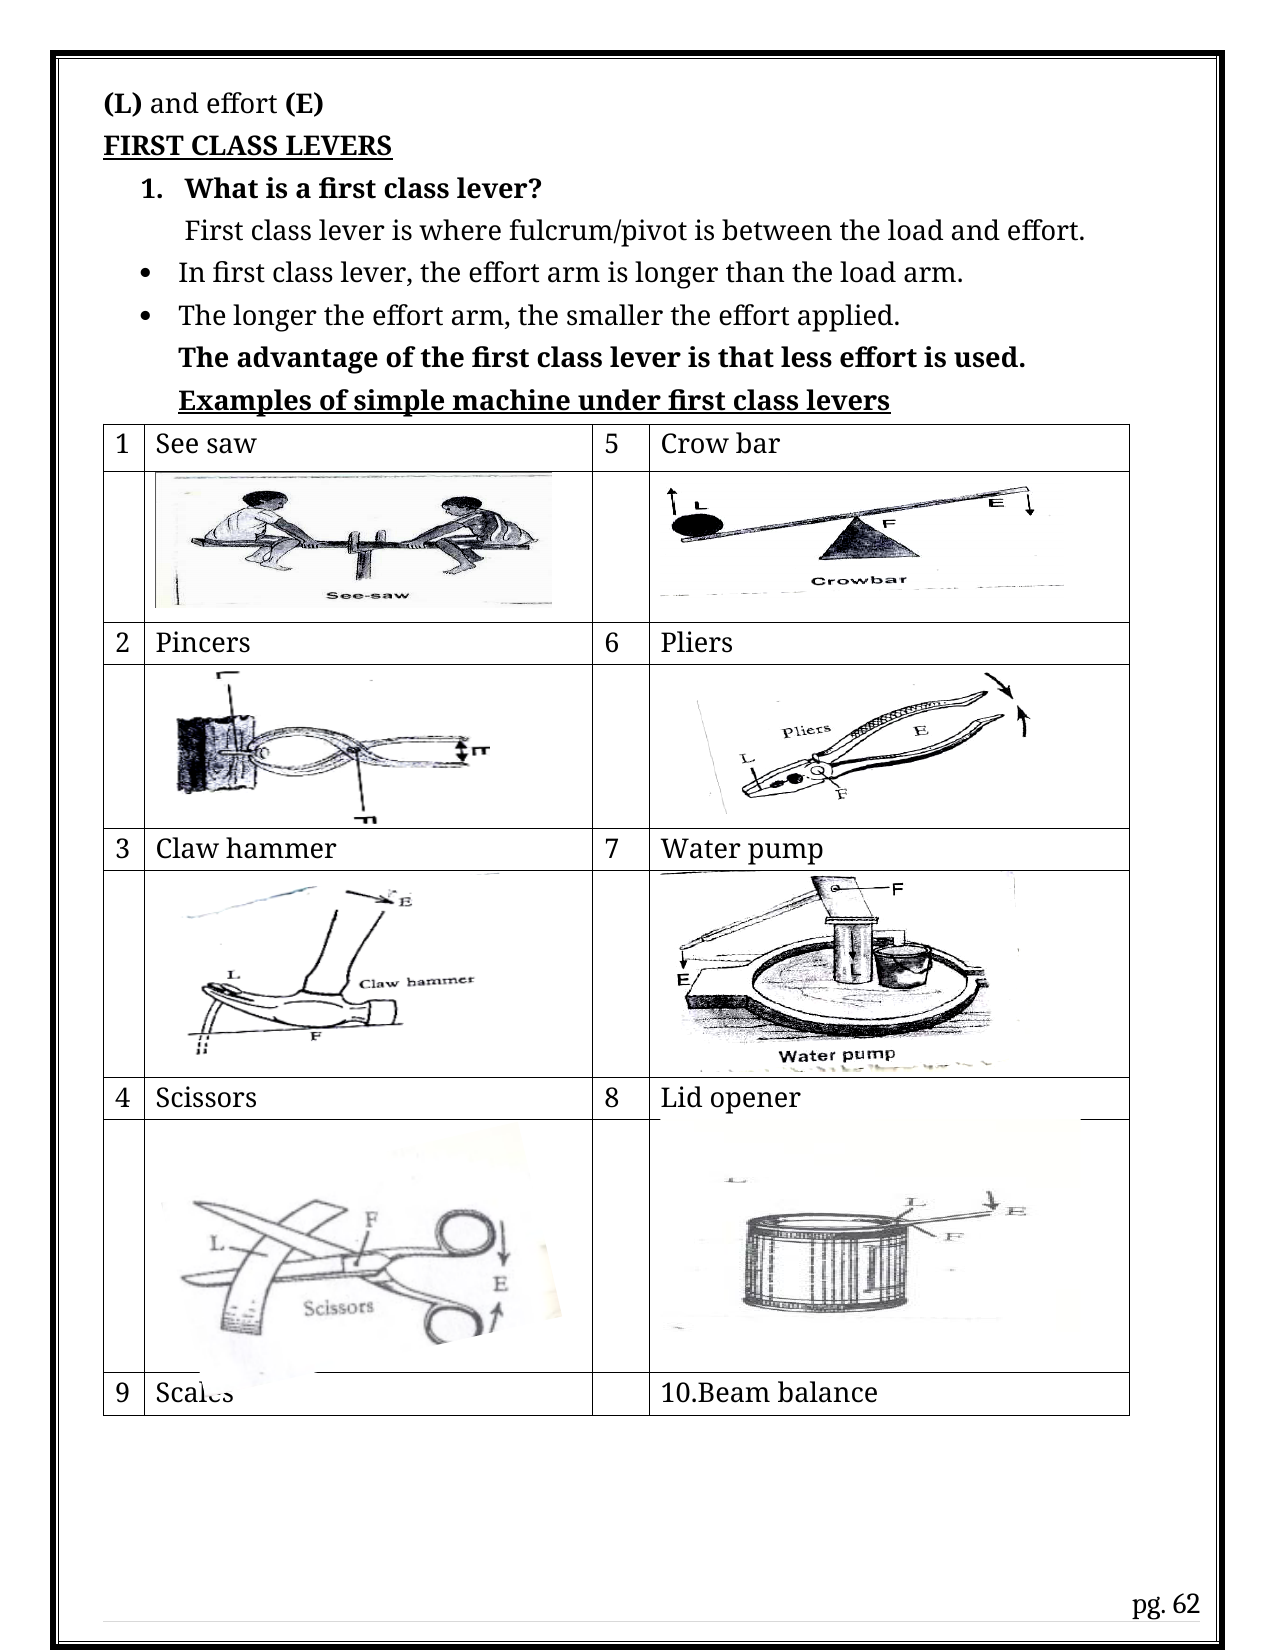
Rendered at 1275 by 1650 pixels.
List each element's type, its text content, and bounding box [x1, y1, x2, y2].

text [103, 84, 1200, 164]
picture [660, 1119, 1081, 1332]
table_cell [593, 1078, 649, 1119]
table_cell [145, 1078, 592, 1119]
list In first class lever, the effort arm is longer than the load arm. [141, 254, 1200, 291]
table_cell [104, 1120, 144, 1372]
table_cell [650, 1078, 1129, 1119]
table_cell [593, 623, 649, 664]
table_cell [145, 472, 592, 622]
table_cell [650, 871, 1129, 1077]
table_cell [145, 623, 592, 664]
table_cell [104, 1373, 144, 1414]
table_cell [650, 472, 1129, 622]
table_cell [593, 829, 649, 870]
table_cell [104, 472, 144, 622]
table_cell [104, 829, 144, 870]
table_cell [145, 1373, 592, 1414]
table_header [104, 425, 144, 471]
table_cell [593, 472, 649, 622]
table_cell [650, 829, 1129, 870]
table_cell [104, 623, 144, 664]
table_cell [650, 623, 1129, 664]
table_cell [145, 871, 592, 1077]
list What is a first class lever? [141, 169, 1200, 206]
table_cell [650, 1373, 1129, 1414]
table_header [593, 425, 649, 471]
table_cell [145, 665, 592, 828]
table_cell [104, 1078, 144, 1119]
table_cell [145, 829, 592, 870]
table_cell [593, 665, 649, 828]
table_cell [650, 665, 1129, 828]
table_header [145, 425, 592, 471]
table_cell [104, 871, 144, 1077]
picture [161, 1121, 563, 1398]
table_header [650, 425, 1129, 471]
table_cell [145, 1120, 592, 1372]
list The longer the effort arm, the smaller the effort applied. The advantage of the first class lever is that less effort is used. Examples of simple machine under first class levers [141, 296, 1200, 418]
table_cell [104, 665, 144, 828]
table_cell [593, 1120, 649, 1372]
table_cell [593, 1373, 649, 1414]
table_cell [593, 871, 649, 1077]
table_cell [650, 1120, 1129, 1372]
list First class lever is where fulcrum/pivot is between the load and effort. [184, 212, 1200, 248]
